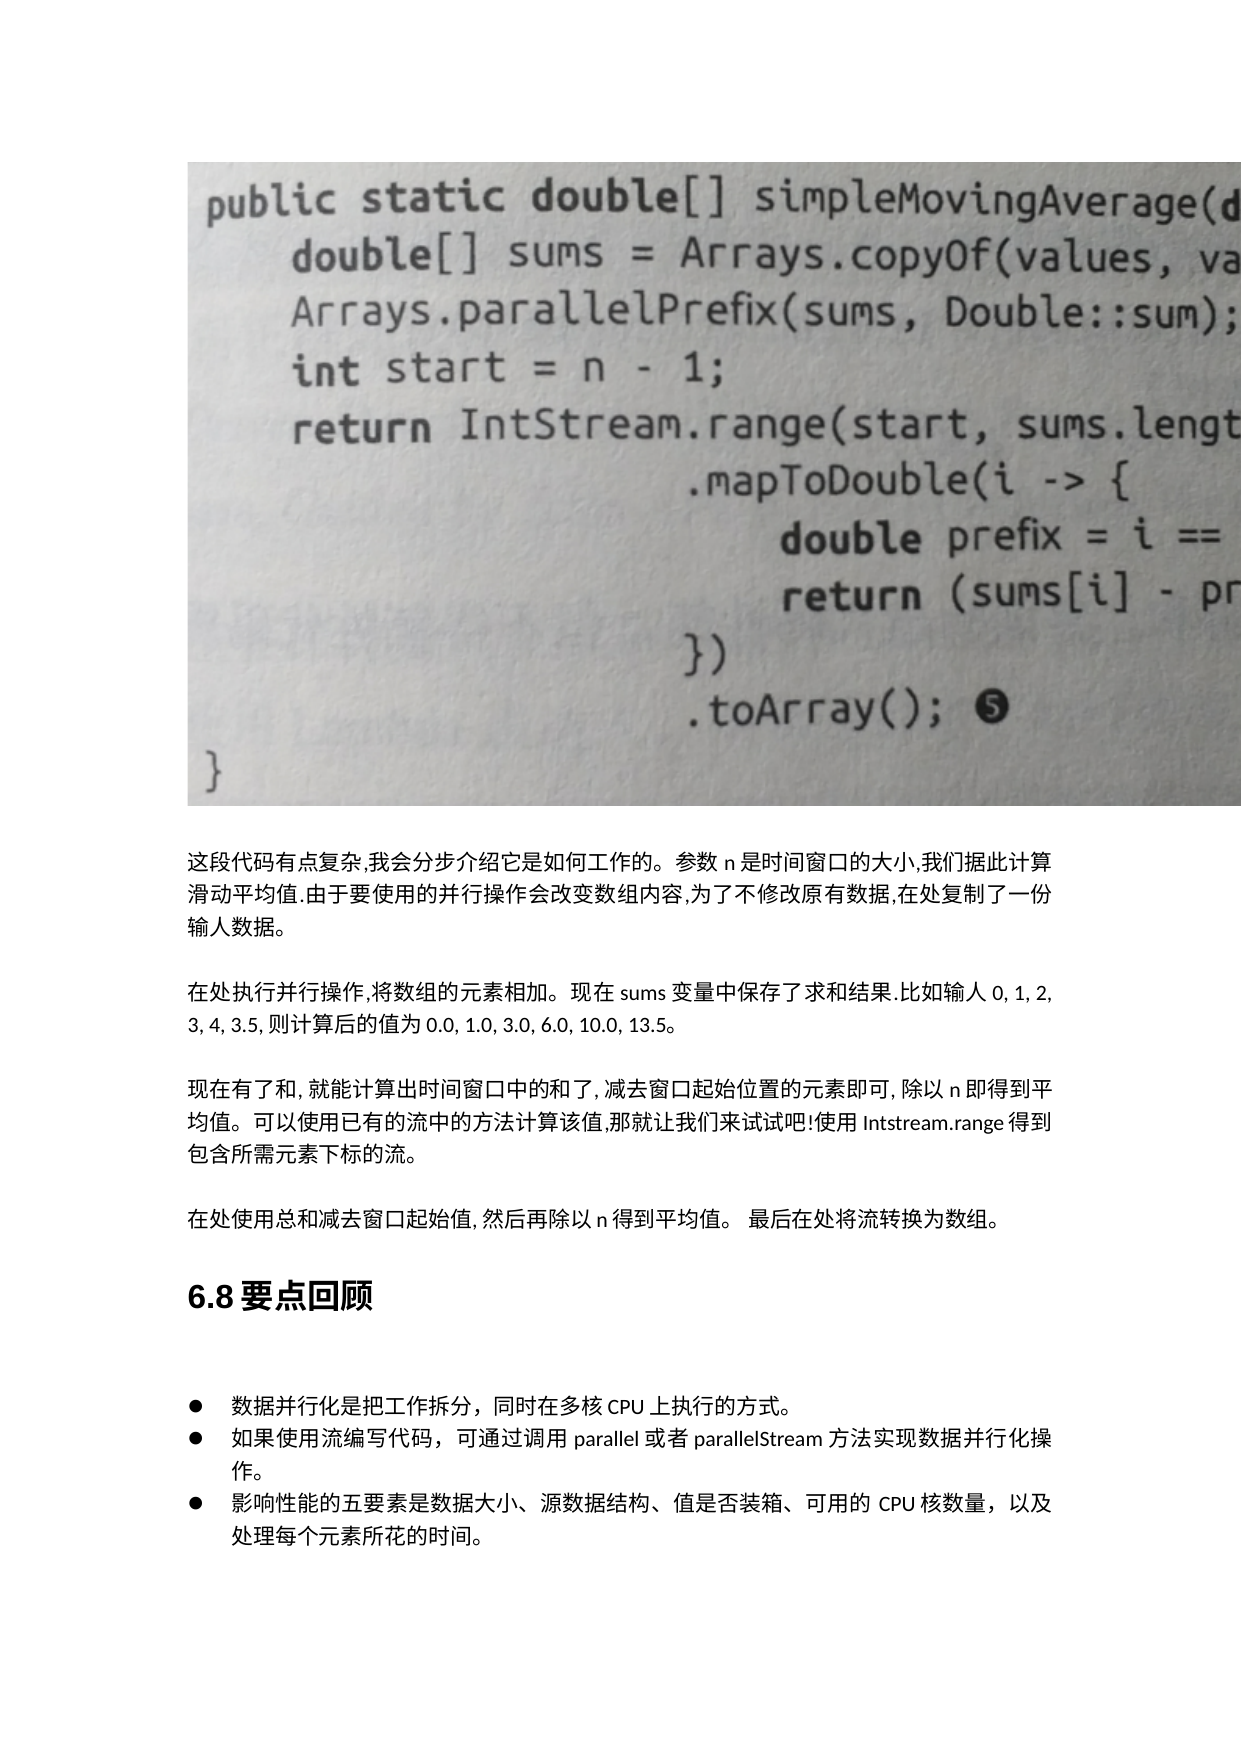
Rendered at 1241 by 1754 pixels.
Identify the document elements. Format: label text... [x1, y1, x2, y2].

list 影响性能的五要素是数据大小、源数据结构、值是否装箱、可用的CPU核数量，以及处理每个元素所花的时间。 [187, 1486, 1053, 1551]
text 在处执行并行操作,将数组的元素相加。现在sums变量中保存了求和结果.比如输人0, 1, 2, 3, 4, 3.5, 则计算后的值为0.0, 1.0, 3.0, 6.0, 10.0, 13.5。 [187, 974, 1053, 1039]
text 现在有了和, 就能计算出时间窗口中的和了, 减去窗口起始位置的元素即可, 除以n即得到平均值。可以使用已有的流中的方法计算该值,那就让我们来试试吧!使用 Intstream.range得到包含所需元素下标的流。 [187, 1072, 1053, 1169]
list 如果使用流编写代码，可通过调用parallel或者parallelStream方法实现数据并行化操作。 [187, 1421, 1053, 1486]
list 数据并行化是把工作拆分，同时在多核CPU上执行的方式。 [187, 1388, 1053, 1421]
picture [187, 162, 1241, 806]
text 这段代码有点复杂,我会分步介绍它是如何工作的。参数n是时间窗口的大小,我们据此计算滑动平均值.由于要使用的并行操作会改变数组内容,为了不修改原有数据,在处复制了一份输人数据。 [187, 844, 1053, 942]
text 在处使用总和减去窗口起始值, 然后再除以n得到平均值。 最后在处将流转换为数组。 [187, 1202, 1053, 1234]
subtitle 6.8要点回顾 [187, 1262, 1053, 1327]
